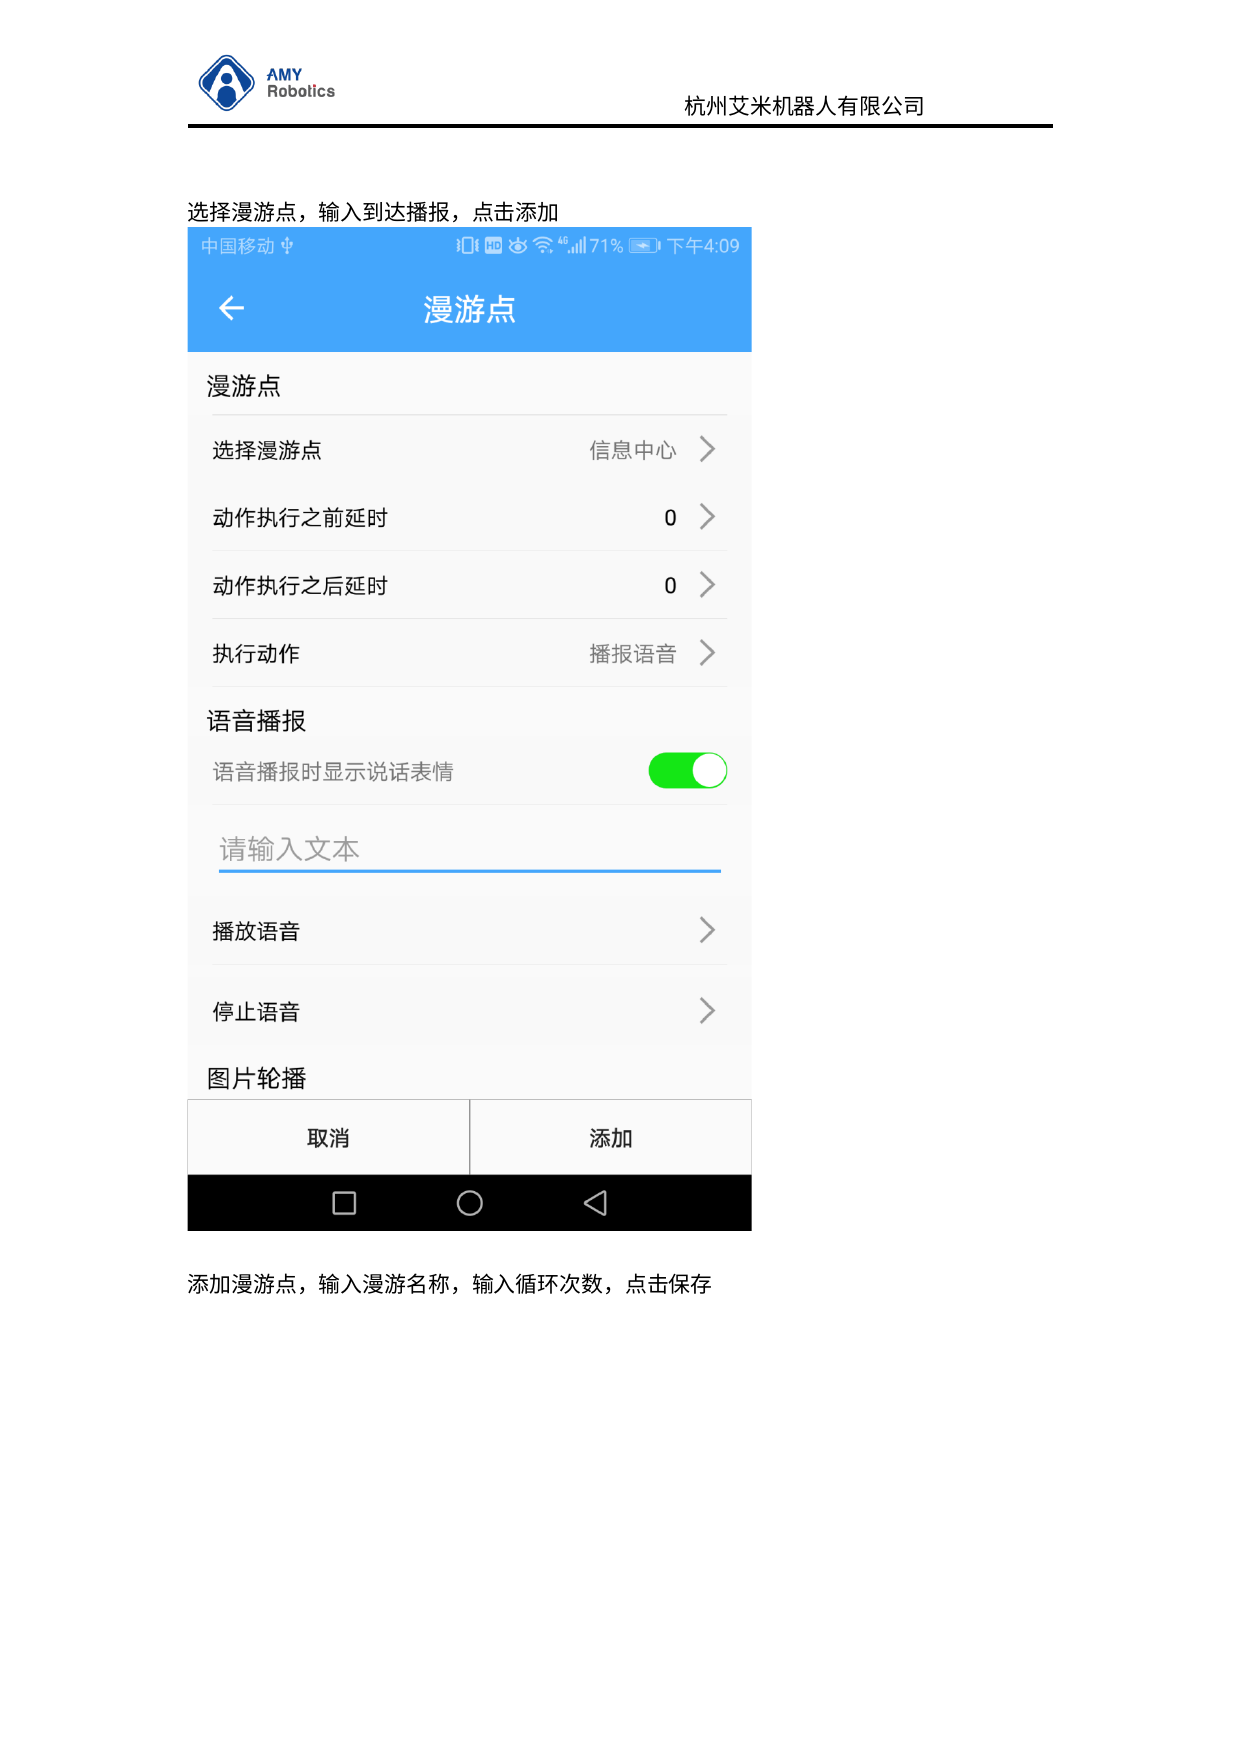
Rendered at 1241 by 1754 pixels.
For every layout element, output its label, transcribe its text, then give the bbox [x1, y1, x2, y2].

picture [196, 53, 337, 112]
picture [187, 227, 752, 1231]
text 选择漫游点，输入到达播报，点击添加 [187, 194, 1053, 227]
text 添加漫游点，输入漫游名称，输入循环次数，点击保存 [187, 1267, 1053, 1299]
